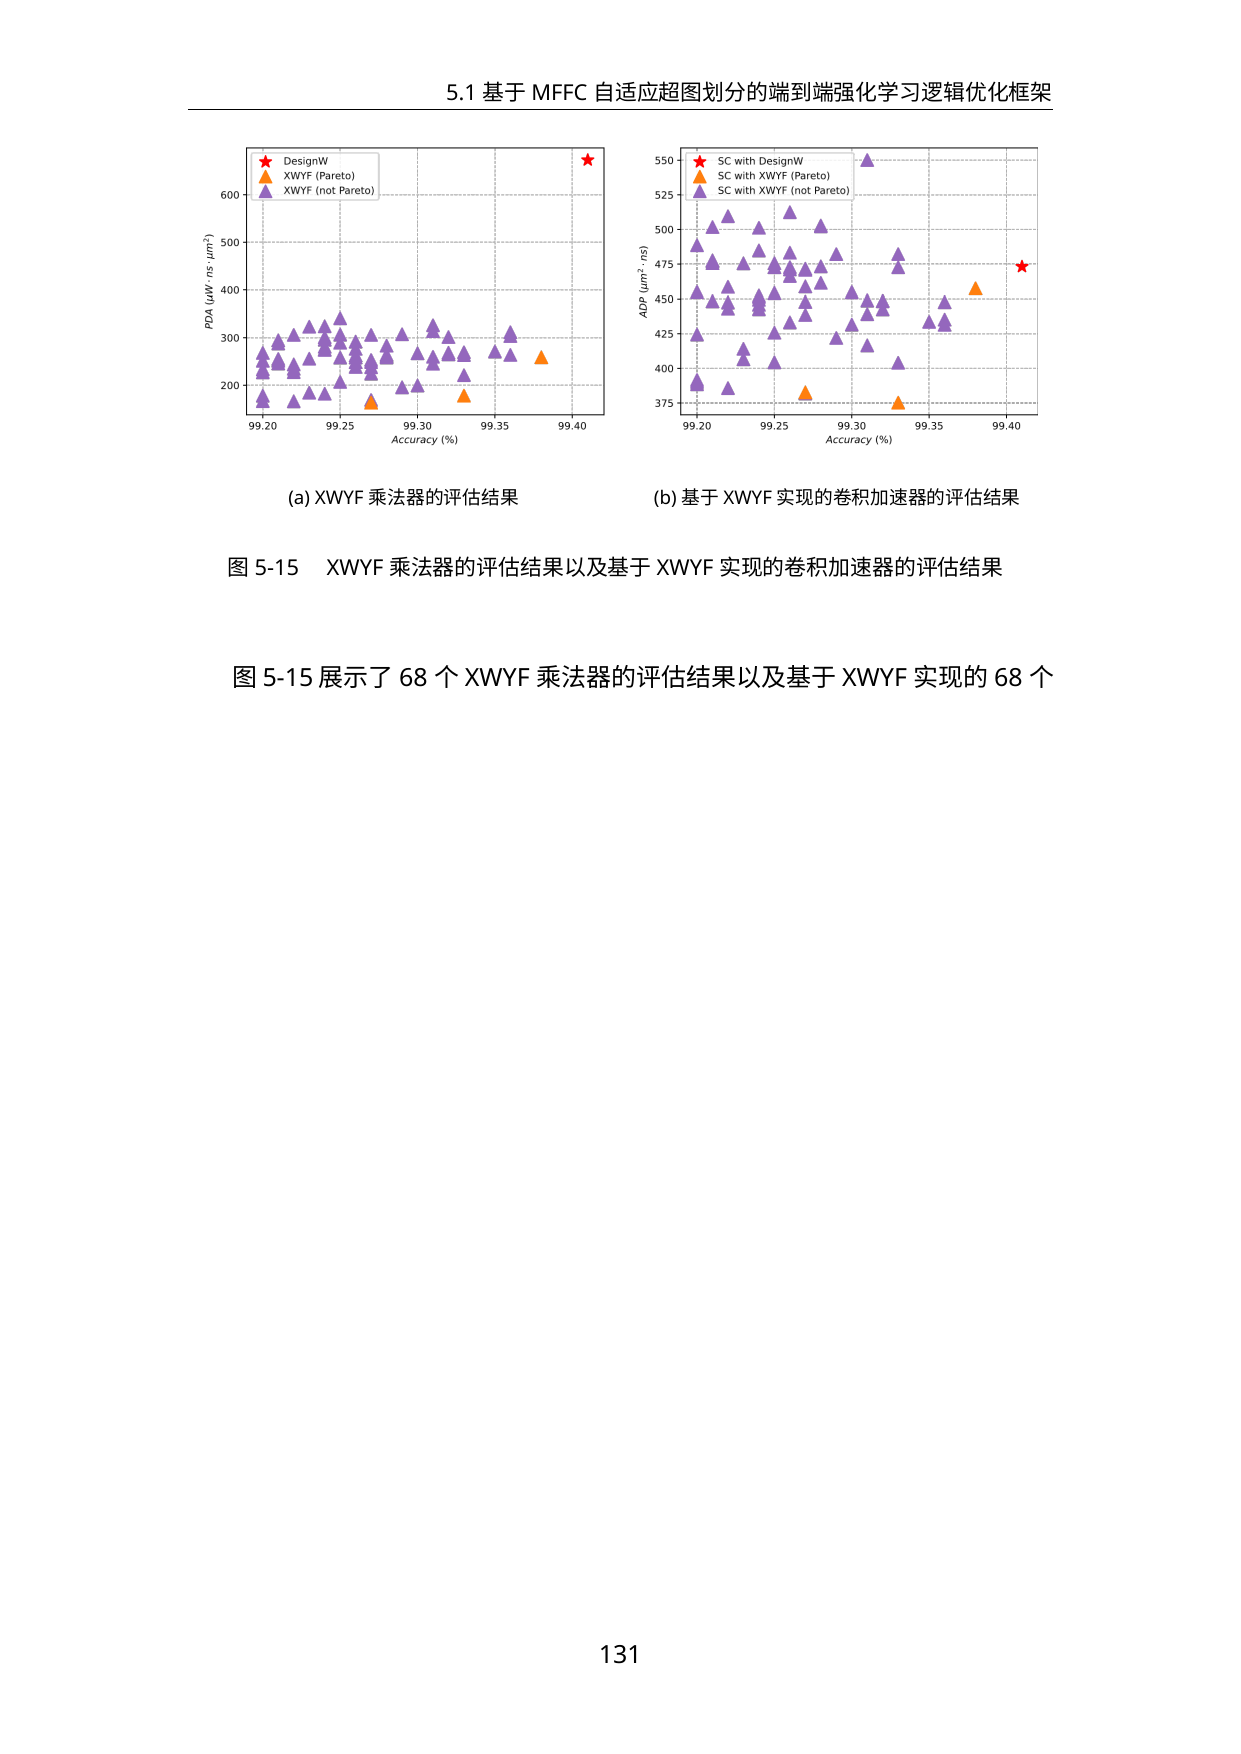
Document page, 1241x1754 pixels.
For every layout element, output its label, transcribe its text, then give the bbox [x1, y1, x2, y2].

text (a) XWYF 乘法器的评估结果 (b) 基于 XWYF 实现的卷积加速器的评估结果 [172, 483, 1072, 510]
text 图5-15展示了 68 个 XWYF 乘法器的评估结果以及基于 XWYF 实现的 68 个 [172, 657, 1054, 693]
text 图 5-15 XWYF 乘法器的评估结果以及基于 XWYF 实现的卷积加速器的评估结果 [172, 550, 1072, 582]
picture [202, 147, 1038, 446]
